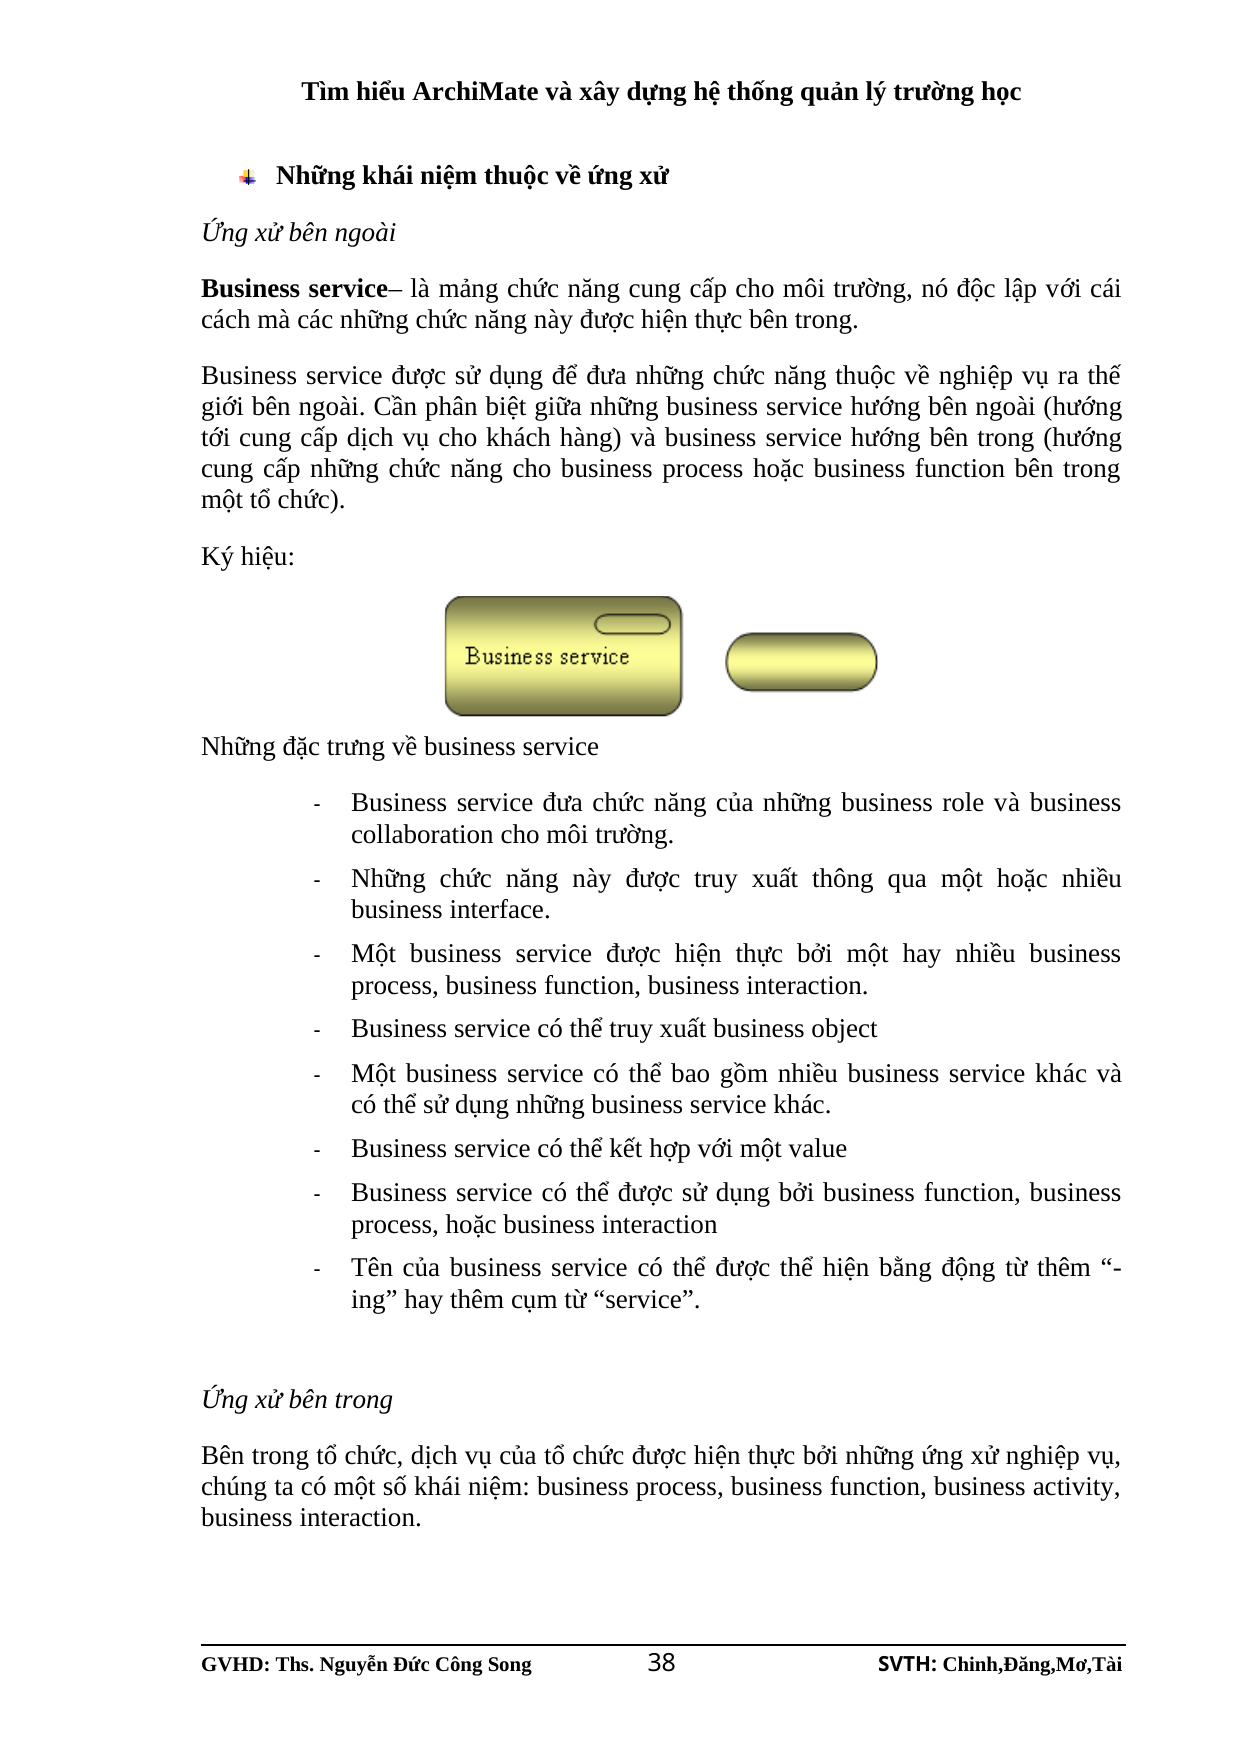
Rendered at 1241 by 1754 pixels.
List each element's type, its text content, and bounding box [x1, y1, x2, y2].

text Business service có thể truy xuất business object [313, 1012, 1122, 1044]
text Một business service được hiện thực bởi một hay nhiều business process, business function, business interaction. [313, 937, 1122, 1000]
text Ứng xử bên trong [201, 1383, 1122, 1414]
text Business service được sử dụng để đưa những chức năng thuộc về nghiệp vụ ra thế giới bên ngoài. Cần phân biệt giữa những business service hướng bên ngoài (hướng tới cung cấp dịch vụ cho khách hàng) và business service hướng bên trong (hướng cung cấp những chức năng cho business process hoặc business function bên trong một tổ chức). [201, 359, 1122, 515]
picture [239, 168, 256, 185]
text Business service có thể được sử dụng bởi business function, business process, hoặc business interaction [313, 1176, 1122, 1239]
text Những khái niệm thuộc về ứng xử [238, 159, 1122, 191]
text Bên trong tổ chức, dịch vụ của tổ chức được hiện thực bởi những ứng xử nghiệp vụ, chúng ta có một số khái niệm: business process, business function, business activity, business interaction. [201, 1439, 1122, 1532]
text Business service có thể kết hợp với một value [313, 1132, 1122, 1164]
text Business service đưa chức năng của những business role và business collaboration cho môi trường. [313, 787, 1122, 849]
text Một business service có thể bao gồm nhiều business service khác và có thể sử dụng những business service khác. [313, 1057, 1122, 1119]
text Những đặc trưng về business service [201, 730, 1122, 762]
text Tên của business service có thể được thể hiện bằng động từ thêm “-ing” hay thêm cụm từ “service”. [313, 1251, 1122, 1314]
text Business service– là mảng chức năng cung cấp cho môi trường, nó độc lập với cái cách mà các những chức năng này được hiện thực bên trong. [201, 272, 1122, 334]
text Ký hiệu: [201, 540, 1122, 571]
text Ứng xử bên ngoài [201, 216, 1122, 247]
picture [444, 596, 879, 718]
text Những chức năng này được truy xuất thông qua một hoặc nhiều business interface. [313, 862, 1122, 925]
